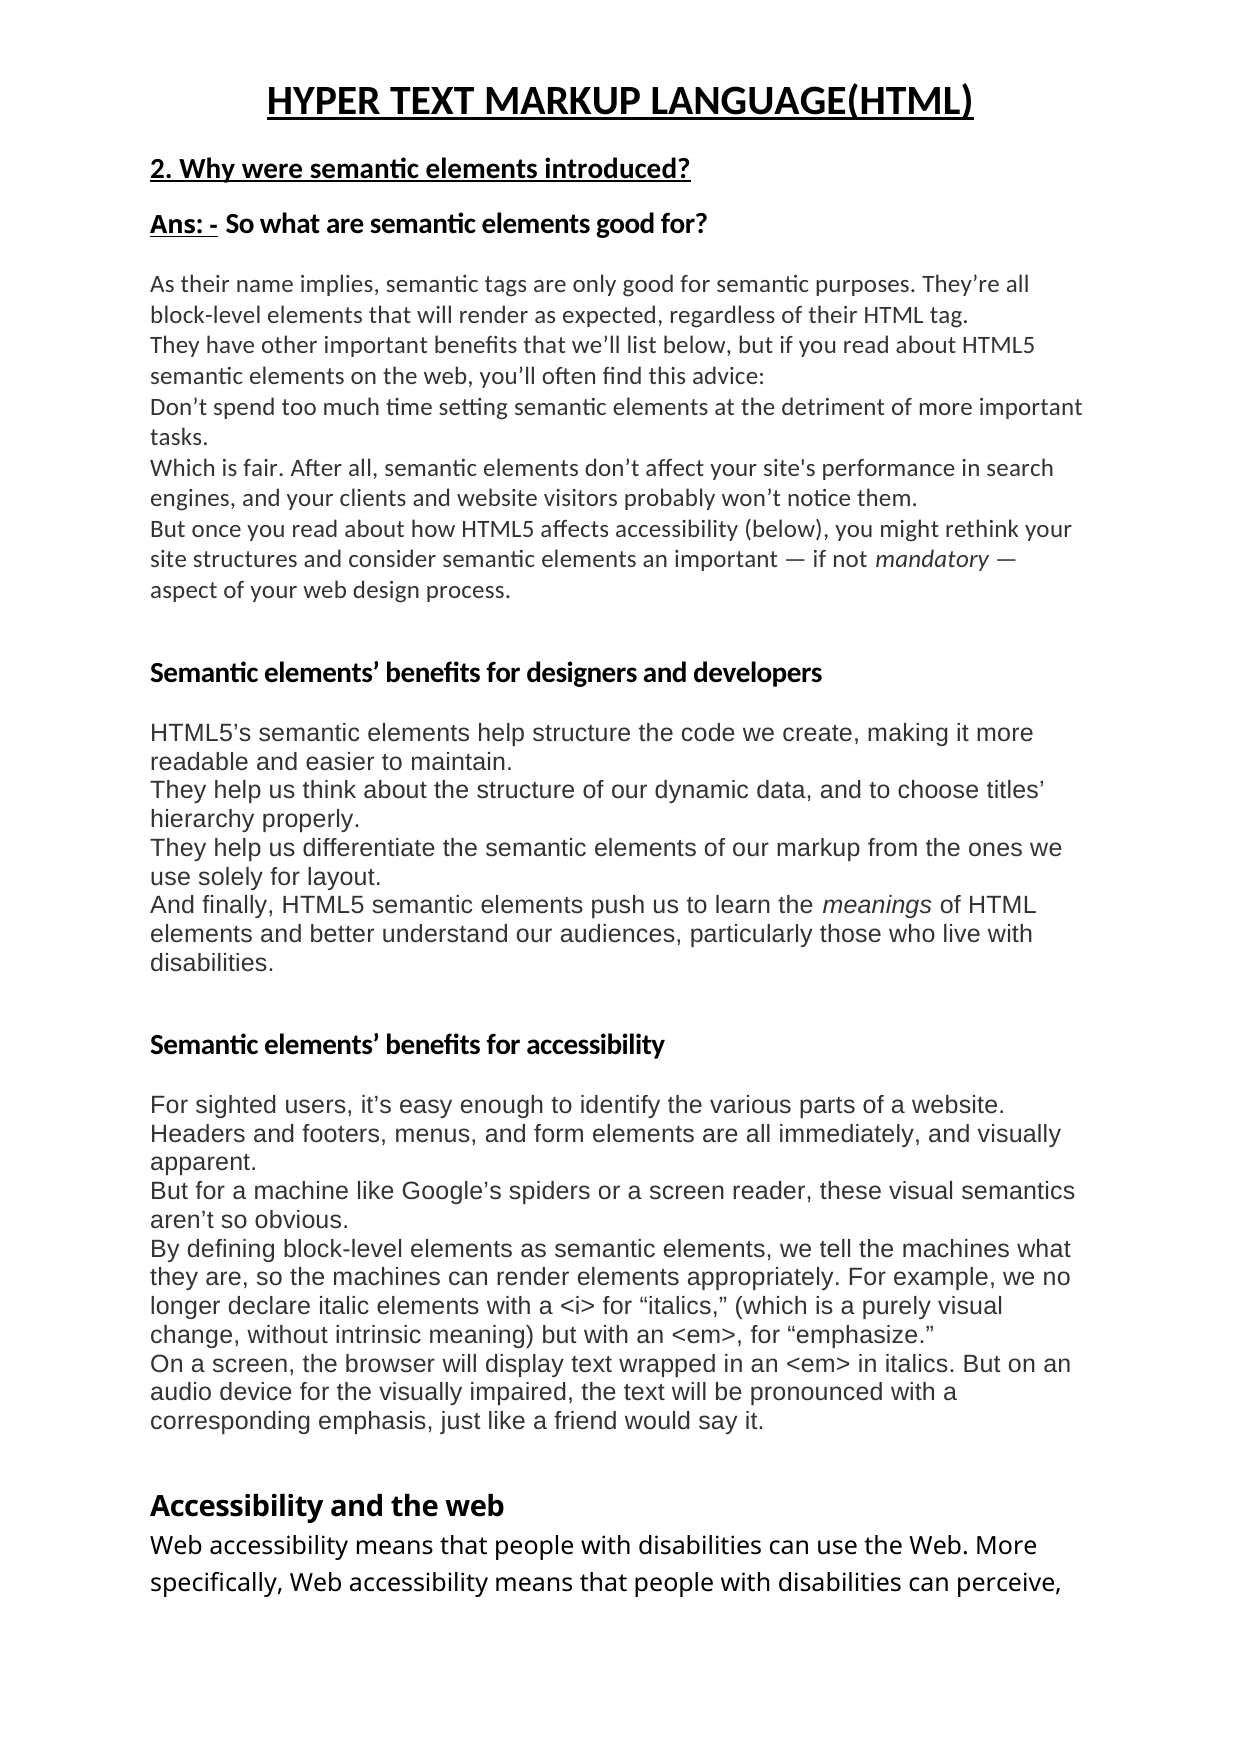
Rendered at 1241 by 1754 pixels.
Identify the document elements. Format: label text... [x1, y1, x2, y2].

subtitle Semantic elements’ benefits for accessibility [150, 1026, 1090, 1062]
text As their name implies, semantic tags are only good for semantic purposes. They’re all block-level elements that will render as expected, regardless of their HTML tag. They have other important benefits that we’ll list below, but if you read about HTML5 semantic elements on the web, you’ll often find this advice: Don’t spend too much time setting semantic elements at the detriment of more important tasks. Which is fair. After all, semantic elements don’t affect your site's performance in search engines, and your clients and website visitors probably won’t notice them. But once you read about how HTML5 affects accessibility (below), you might rethink your site structures and consider semantic elements an important — if not mandatory — aspect of your web design process. [150, 268, 1090, 604]
subtitle Ans: - So what are semantic elements good for? [150, 205, 1090, 241]
text 2. Why were semantic elements introduced? [150, 150, 1090, 186]
text For sighted users, it’s easy enough to identify the various parts of a website. Headers and footers, menus, and form elements are all immediately, and visually apparent. But for a machine like Google’s spiders or a screen reader, these visual semantics aren’t so obvious. By defining block-level elements as semantic elements, we tell the machines what they are, so the machines can render elements appropriately. For example, we no longer declare italic elements with a <i> for “italics,” (which is a purely visual change, without intrinsic meaning) but with an <em>, for “emphasize.” On a screen, the browser will display text wrapped in an <em> in italics. But on an audio device for the visually impaired, the text will be pronounced with a corresponding emphasis, just like a friend would say it. [150, 1090, 1090, 1435]
text HTML5’s semantic elements help structure the code we create, making it more readable and easier to maintain. They help us think about the structure of our dynamic data, and to choose titles’ hierarchy properly. They help us differentiate the semantic elements of our markup from the ones we use solely for layout. And finally, HTML5 semantic elements push us to learn the meanings of HTML elements and better understand our audiences, particularly those who live with disabilities. [150, 718, 1090, 976]
subtitle Semantic elements’ benefits for designers and developers [150, 654, 1090, 690]
subtitle Accessibility and the web [150, 1485, 1090, 1524]
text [150, 1528, 1090, 1598]
